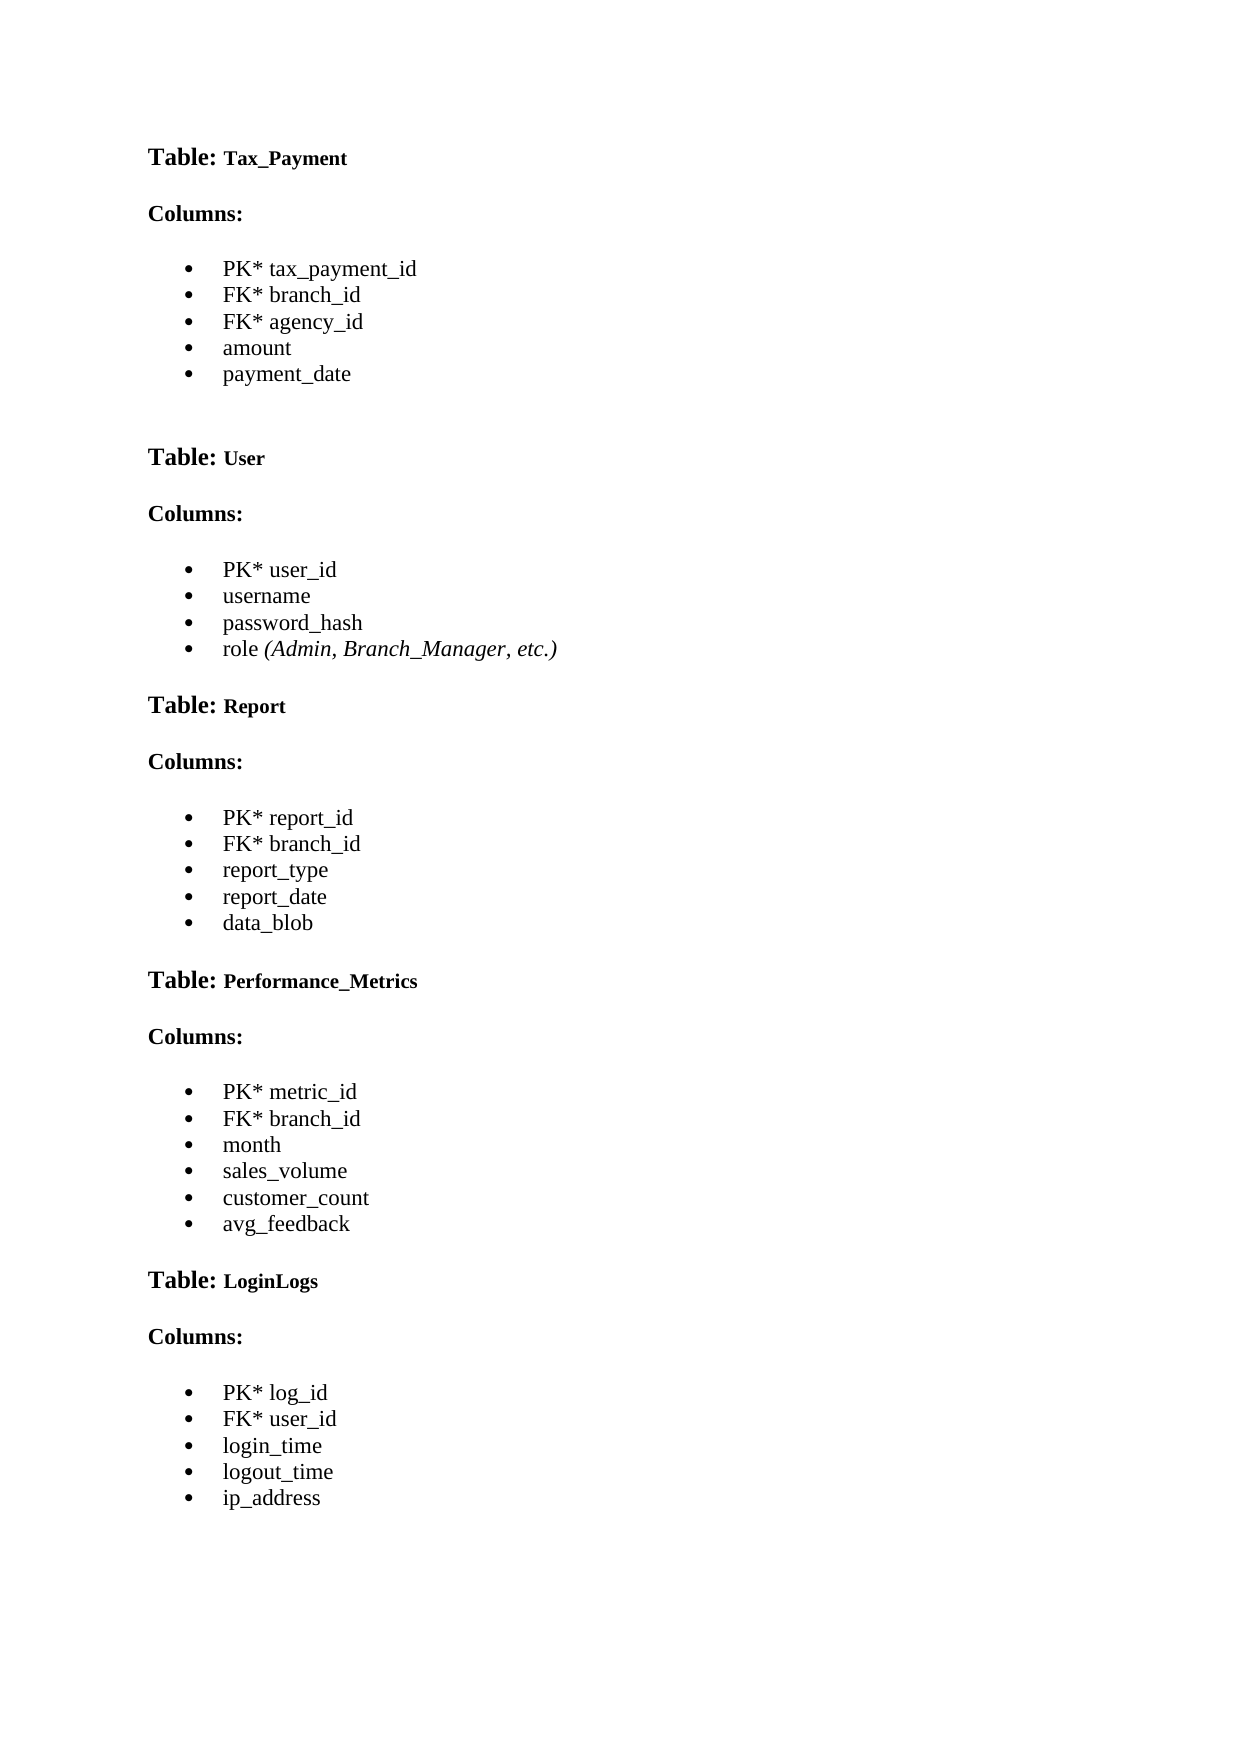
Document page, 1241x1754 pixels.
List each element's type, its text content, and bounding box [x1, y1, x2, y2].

subtitle Table: Report [148, 690, 1093, 719]
list FK* branch_id [185, 1104, 1093, 1131]
list customer_count [185, 1184, 1093, 1210]
list FK* user_id [185, 1405, 1093, 1432]
list username [185, 582, 1093, 608]
text Columns: [148, 1023, 1093, 1049]
subtitle Table: Performance_Metrics [148, 965, 1093, 993]
list PK* report_id [185, 804, 1093, 830]
list login_time [185, 1432, 1093, 1458]
list month [185, 1131, 1093, 1157]
list password_hash [185, 608, 1093, 635]
list role (Admin, Branch_Manager, etc.) [185, 635, 1093, 661]
subtitle Table: Tax_Payment [148, 142, 1093, 170]
list PK* tax_payment_id [185, 255, 1093, 281]
list PK* metric_id [185, 1078, 1093, 1104]
list PK* user_id [185, 556, 1093, 582]
list PK* log_id [185, 1379, 1093, 1405]
list report_date [185, 883, 1093, 909]
list ip_address [185, 1484, 1093, 1511]
list FK* agency_id [185, 308, 1093, 334]
list data_blob [185, 909, 1093, 936]
text Columns: [148, 500, 1093, 527]
list sales_volume [185, 1157, 1093, 1184]
subtitle Table: LoginLogs [148, 1266, 1093, 1294]
list FK* branch_id [185, 830, 1093, 857]
text Columns: [148, 748, 1093, 775]
list logout_time [185, 1458, 1093, 1484]
text Columns: [148, 1323, 1093, 1350]
list FK* branch_id [185, 281, 1093, 308]
list payment_date [185, 361, 1093, 387]
list amount [185, 334, 1093, 361]
subtitle Table: User [148, 442, 1093, 471]
list avg_feedback [185, 1210, 1093, 1236]
list report_type [185, 857, 1093, 883]
text Columns: [148, 199, 1093, 226]
